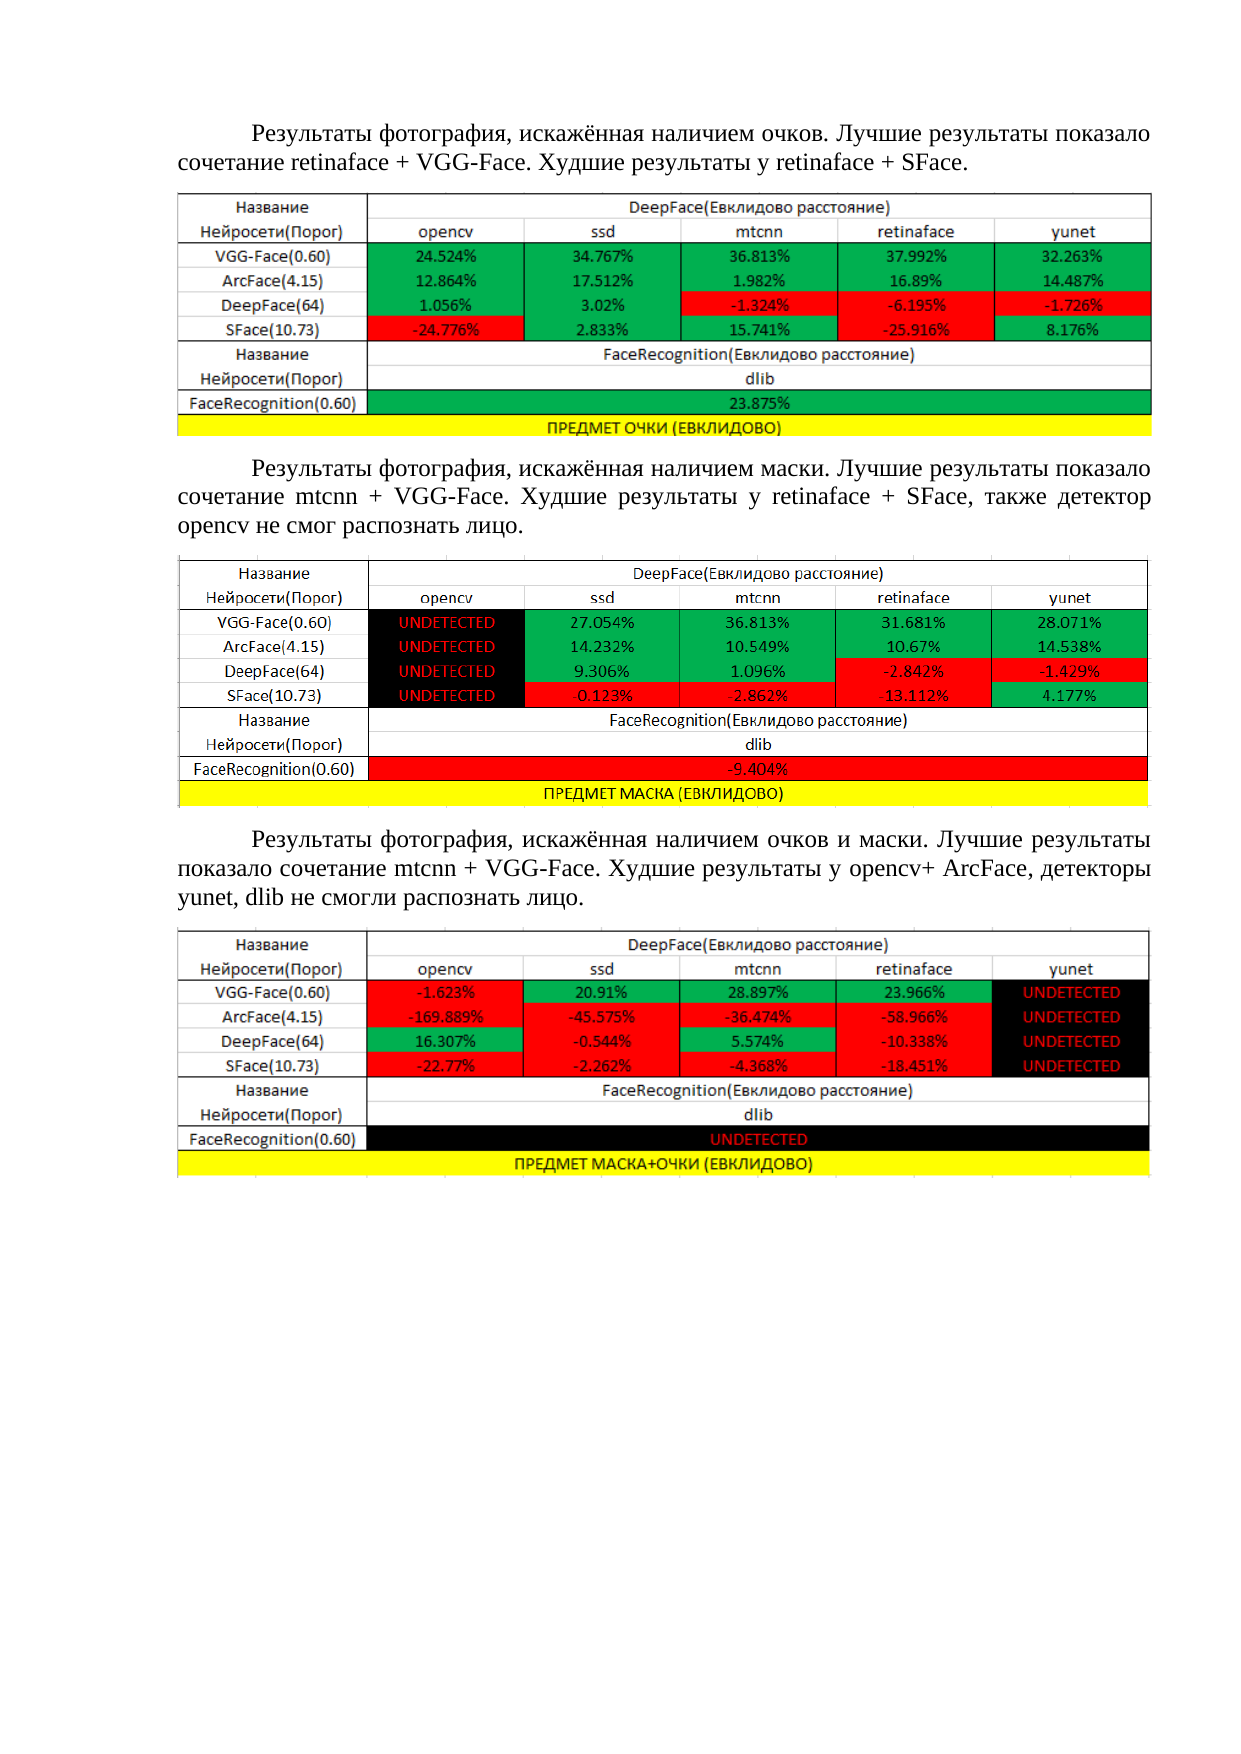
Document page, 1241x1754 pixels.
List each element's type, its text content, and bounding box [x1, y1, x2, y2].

text Результаты фотография, искажённая наличием очков и маски. Лучшие результаты показало сочетание mtcnn + VGG-Face. Худшие результаты у opencv+ ArcFace, детекторы yunet, dlib не смогли распознать лицо. [177, 824, 1152, 911]
picture [177, 192, 1152, 436]
text Результаты фотография, искажённая наличием очков. Лучшие результаты показало сочетание retinaface + VGG-Face. Худшие результаты у retinaface + SFace. [177, 118, 1152, 176]
text Результаты фотография, искажённая наличием маски. Лучшие результаты показало сочетание mtcnn + VGG-Face. Худшие результаты у retinaface + SFace, также детектор opencv не смог распознать лицо. [177, 453, 1152, 539]
picture [177, 927, 1152, 1178]
picture [177, 555, 1152, 808]
